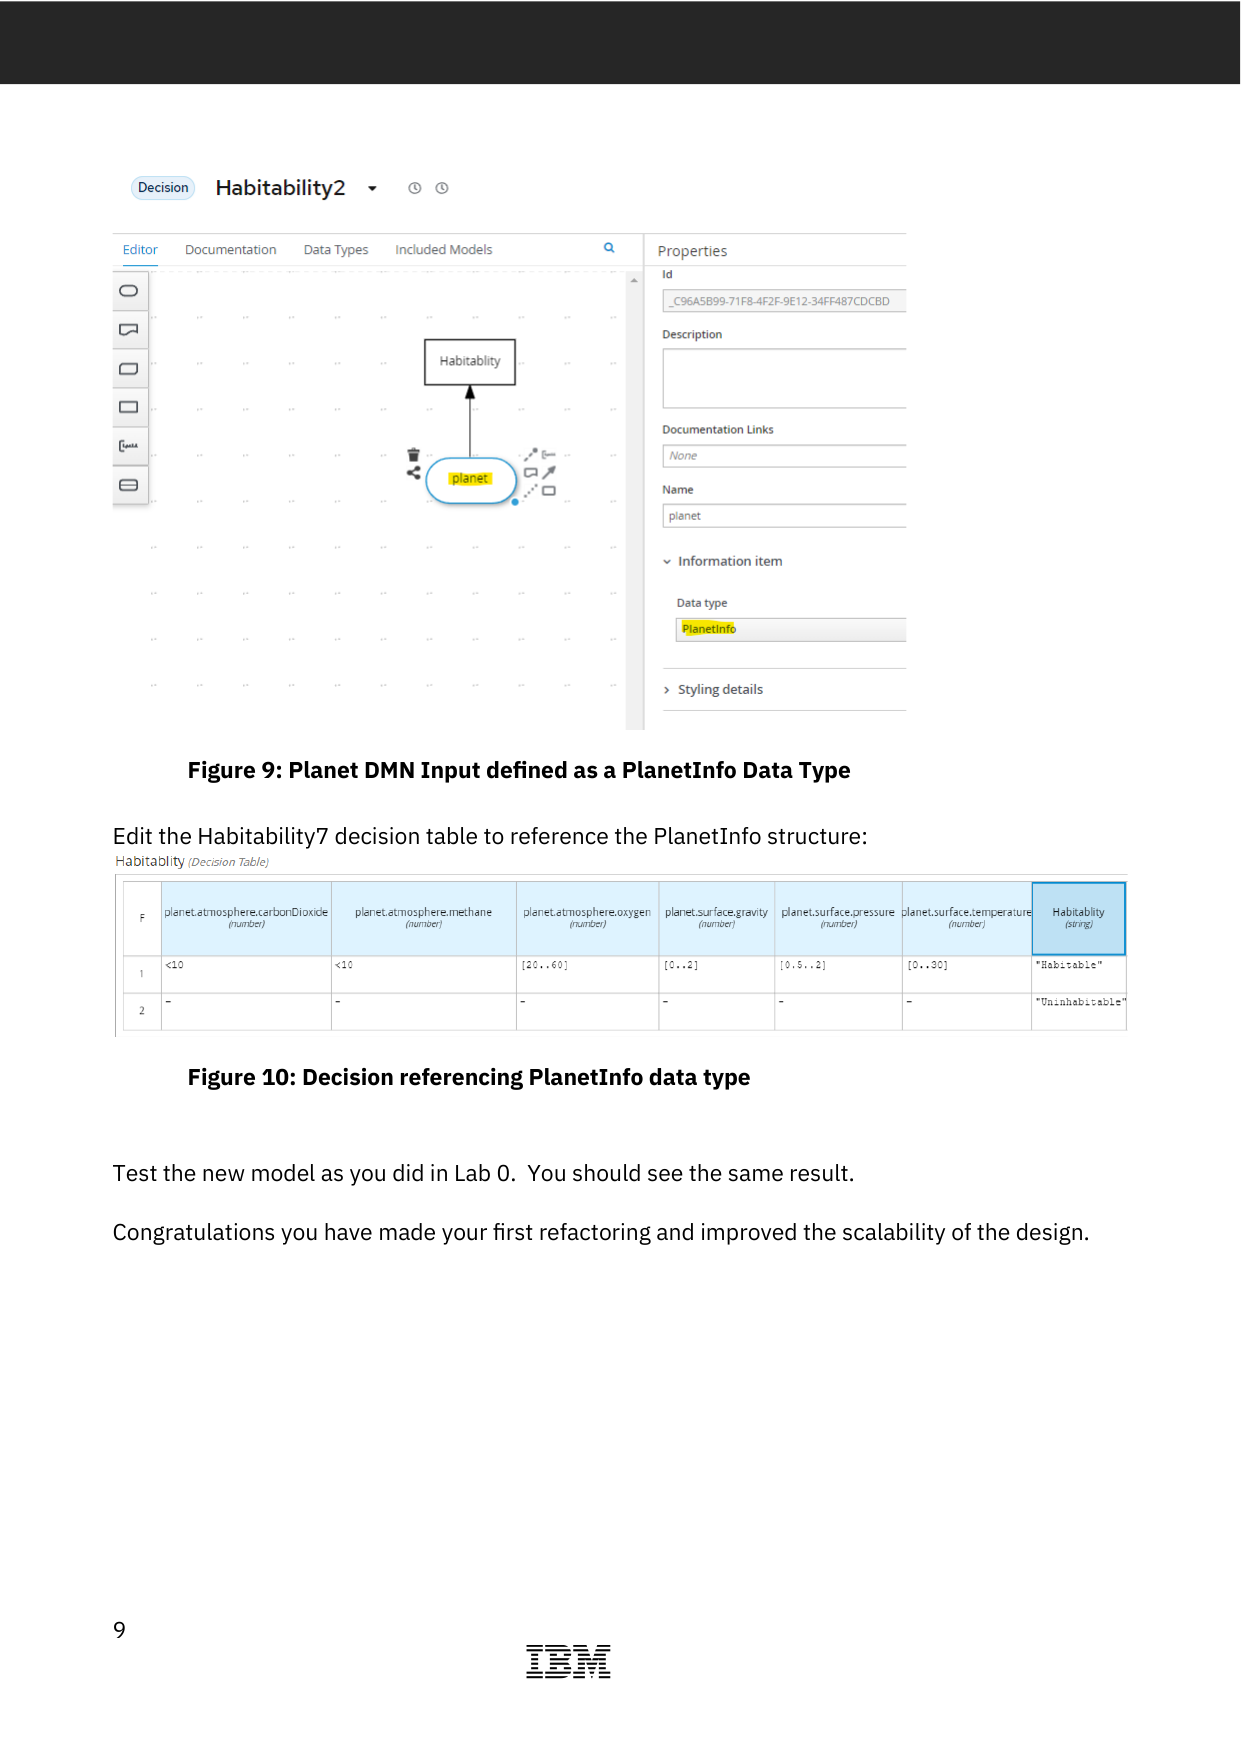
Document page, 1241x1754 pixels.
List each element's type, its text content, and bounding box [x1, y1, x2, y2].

text Edit the Habitability7 decision table to reference the PlanetInfo structure: [112, 821, 1128, 850]
text Figure 9: Planet DMN Input defined as a PlanetInfo Data Type [187, 755, 1128, 784]
text Test the new model as you did in Lab 0. You should see the same result. [112, 1158, 1128, 1187]
text Congratulations you have made your first refactoring and improved the scalability of the design. [112, 1217, 1128, 1247]
picture [526, 1645, 611, 1679]
text Figure 10: Decision referencing PlanetInfo data type [187, 1062, 1128, 1092]
picture [112, 150, 907, 730]
picture [112, 850, 1128, 1037]
